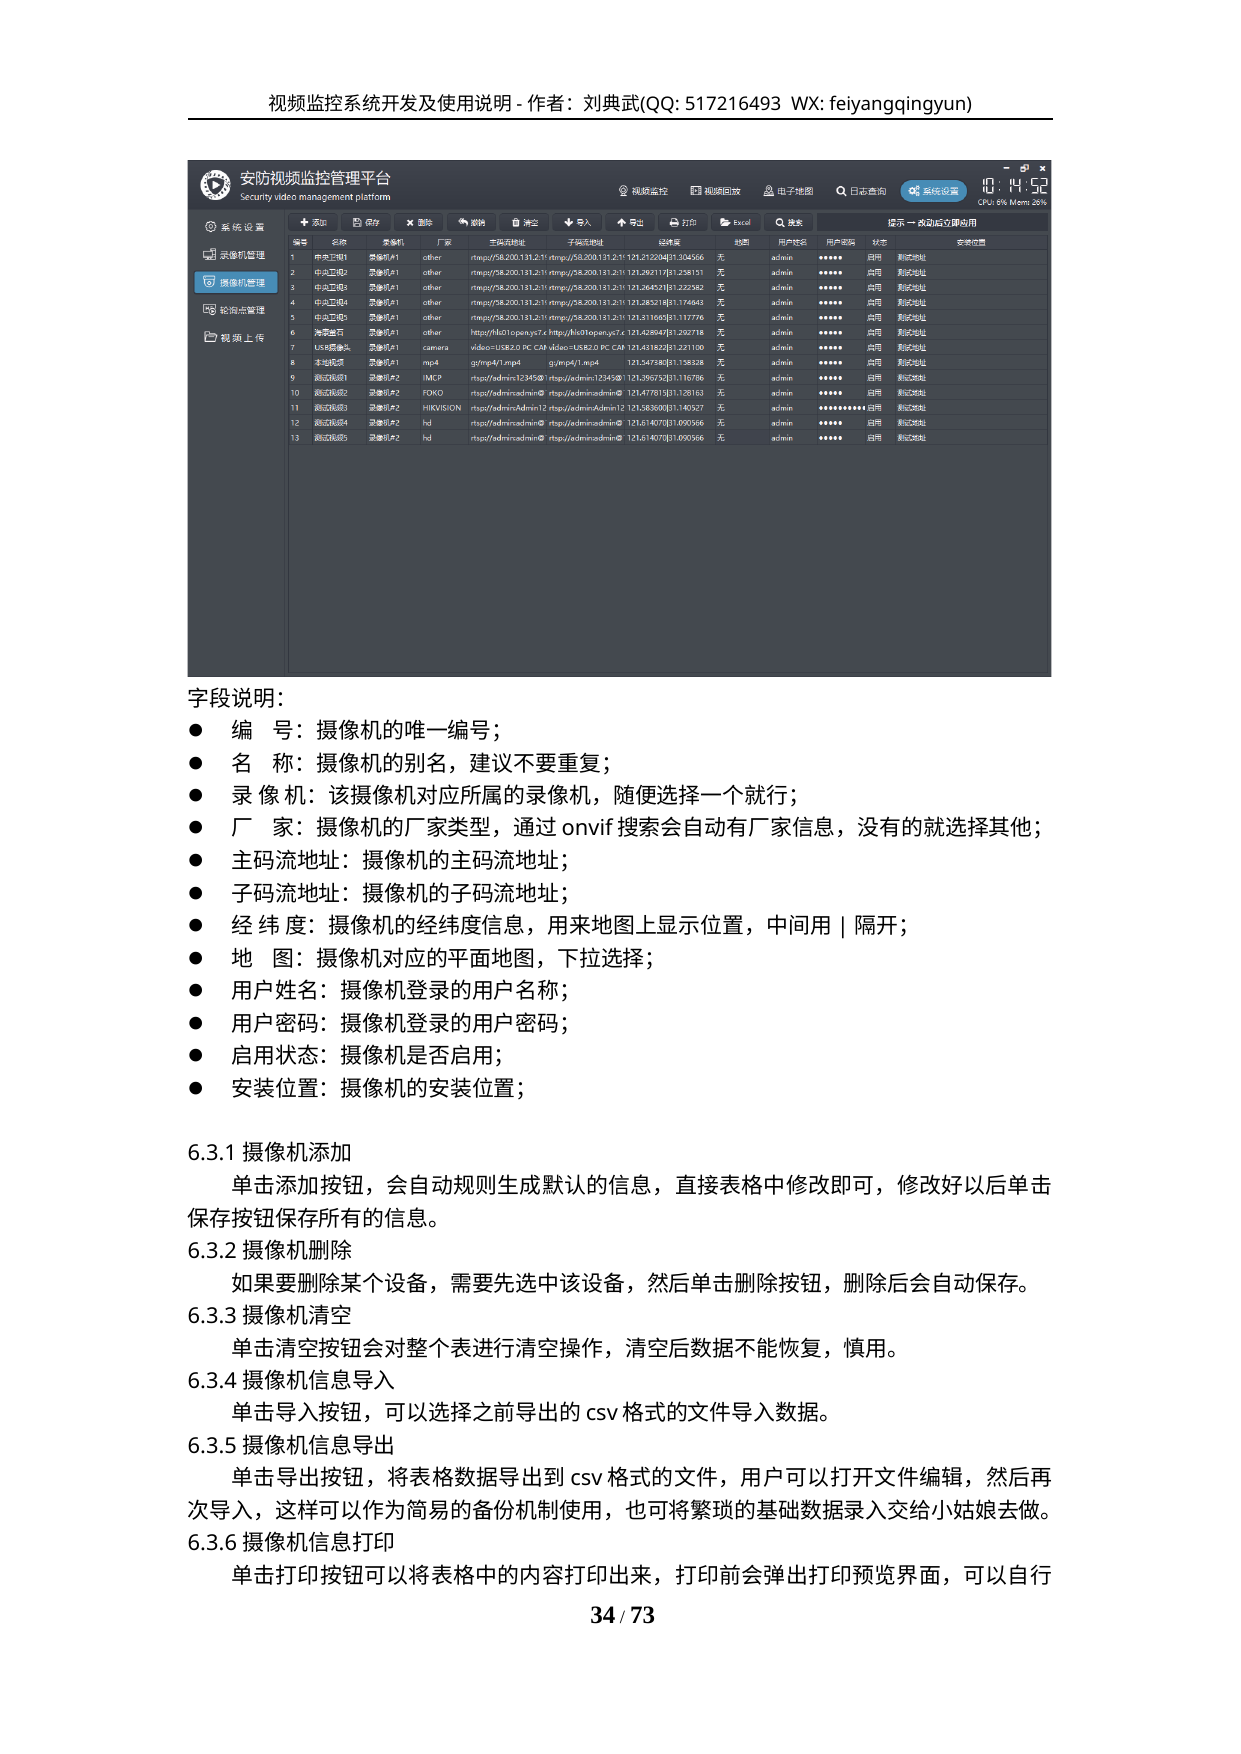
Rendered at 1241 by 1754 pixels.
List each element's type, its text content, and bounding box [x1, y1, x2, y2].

list 启用状态：摄像机是否启用； [187, 1038, 1053, 1070]
list 用户密码：摄像机登录的用户密码； [187, 1005, 1053, 1038]
list 地 图：摄像机对应的平面地图，下拉选择； [187, 940, 1053, 973]
list 名 称：摄像机的别名，建议不要重复； [187, 745, 1053, 778]
text 单击导入按钮，可以选择之前导出的csv格式的文件导入数据。 [187, 1395, 1053, 1428]
text 单击添加按钮，会自动规则生成默认的信息，直接表格中修改即可，修改好以后单击保存按钮保存所有的信息。 [187, 1168, 1053, 1233]
text 6.3.1 摄像机添加 [187, 1135, 1053, 1168]
list 子码流地址：摄像机的子码流地址； [187, 875, 1053, 908]
list 用户姓名：摄像机登录的用户名称； [187, 973, 1053, 1005]
text 6.3.6 摄像机信息打印 [187, 1525, 1053, 1558]
list 厂 家：摄像机的厂家类型，通过onvif搜索会自动有厂家信息，没有的就选择其他； [187, 810, 1053, 843]
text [187, 1558, 1053, 1590]
text 单击清空按钮会对整个表进行清空操作，清空后数据不能恢复，慎用。 [187, 1330, 1053, 1363]
list 安装位置：摄像机的安装位置； [187, 1070, 1053, 1103]
text 6.3.4 摄像机信息导入 [187, 1363, 1053, 1395]
text 6.3.2 摄像机删除 [187, 1233, 1053, 1265]
text 6.3.5 摄像机信息导出 [187, 1428, 1053, 1460]
text 单击导出按钮，将表格数据导出到csv格式的文件，用户可以打开文件编辑，然后再次导入，这样可以作为简易的备份机制使用，也可将繁琐的基础数据录入交给小姑娘去做。 [187, 1460, 1053, 1525]
picture [187, 160, 1052, 677]
text 字段说明： [187, 680, 1053, 713]
text 如果要删除某个设备，需要先选中该设备，然后单击删除按钮，删除后会自动保存。 [187, 1265, 1053, 1298]
list 录 像 机：该摄像机对应所属的录像机，随便选择一个就行； [187, 778, 1053, 810]
list 经 纬 度：摄像机的经纬度信息，用来地图上显示位置，中间用 | 隔开； [187, 908, 1053, 940]
list 编 号：摄像机的唯一编号； [187, 713, 1053, 745]
list 主码流地址：摄像机的主码流地址； [187, 843, 1053, 875]
text 6.3.3 摄像机清空 [187, 1298, 1053, 1330]
